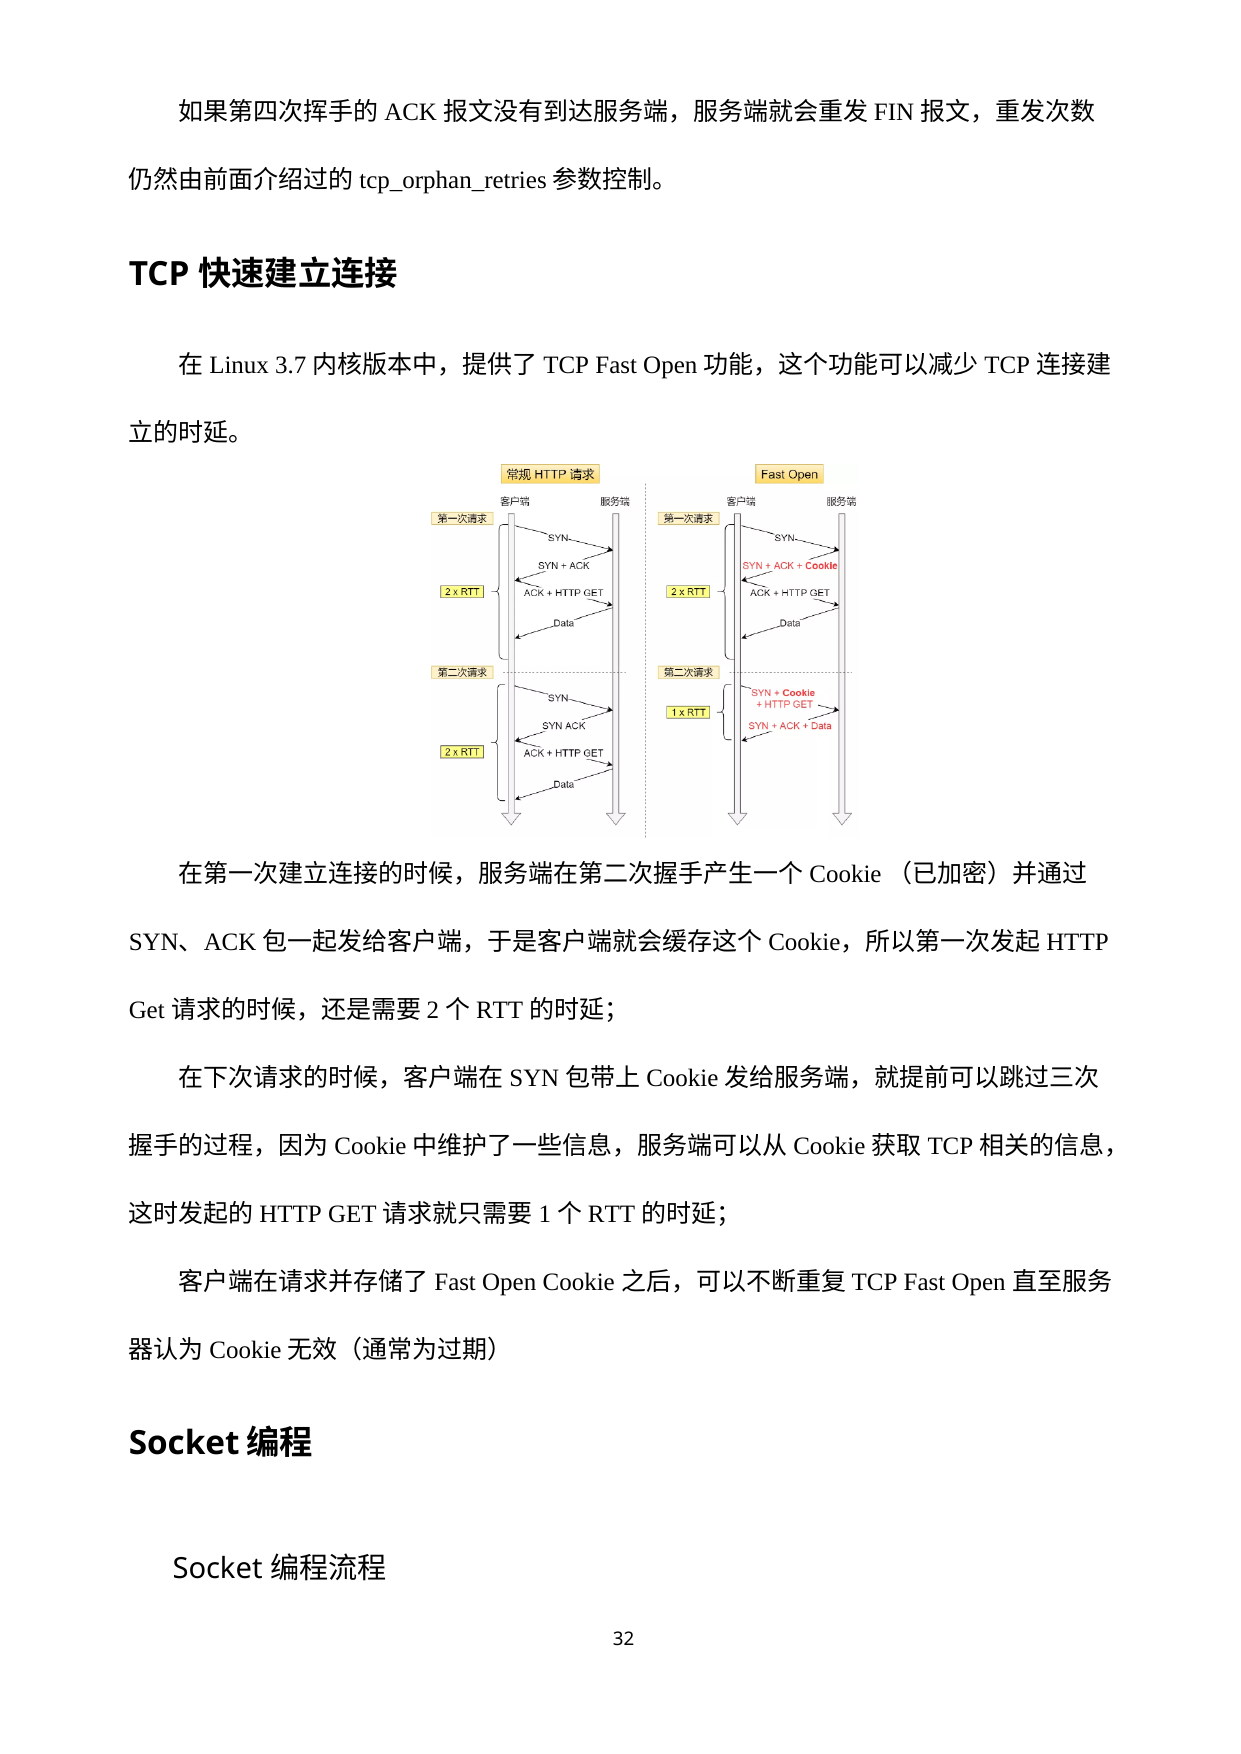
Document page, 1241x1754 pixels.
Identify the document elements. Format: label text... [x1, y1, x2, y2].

text 在 Linux 3.7 内核版本中，提供了 TCP Fast Open 功能，这个功能可以减少 TCP 连接建立的时延。 [128, 329, 1118, 464]
text 在第一次建立连接的时候，服务端在第二次握手产生一个 Cookie （已加密）并通过 SYN、ACK 包一起发给客户端，于是客户端就会缓存这个 Cookie，所以第一次发起 HTTP Get 请求的时候，还是需要 2 个 RTT 的时延； [128, 838, 1118, 1042]
subtitle TCP 快速建立连接 [128, 237, 1118, 304]
picture [431, 464, 859, 838]
text 在下次请求的时候，客户端在 SYN 包带上 Cookie 发给服务端，就提前可以跳过三次握手的过程，因为 Cookie 中维护了一些信息，服务端可以从 Cookie 获取 TCP 相关的信息，这时发起的 HTTP GET 请求就只需要 1 个 RTT 的时延； [128, 1042, 1118, 1246]
text 客户端在请求并存储了 Fast Open Cookie 之后，可以不断重复 TCP Fast Open 直至服务器认为 Cookie 无效（通常为过期） [128, 1246, 1118, 1381]
subtitle Socket编程 [128, 1406, 1118, 1474]
text 如果第四次挥手的 ACK 报文没有到达服务端，服务端就会重发 FIN 报文，重发次数仍然由前面介绍过的 tcp_orphan_retries 参数控制。 [128, 76, 1118, 212]
subtitle Socket 编程流程 [172, 1532, 1118, 1600]
